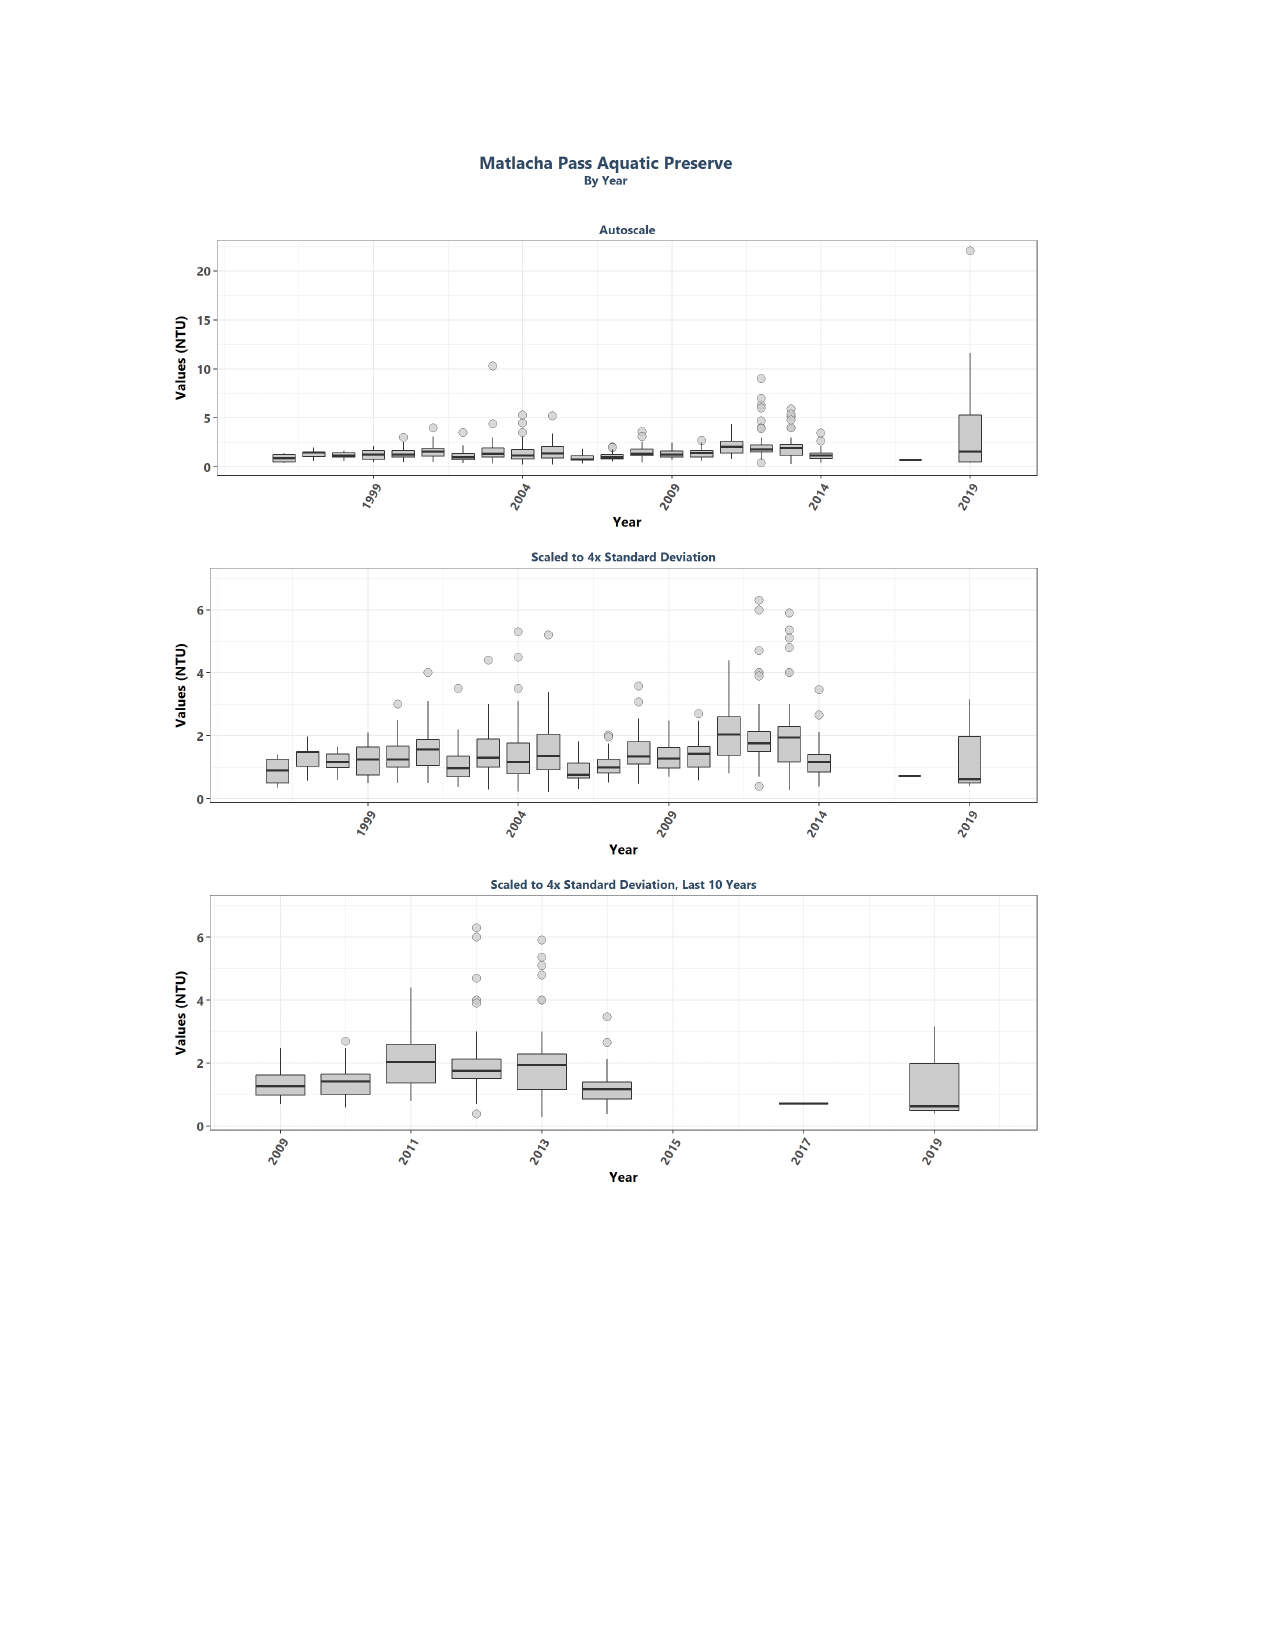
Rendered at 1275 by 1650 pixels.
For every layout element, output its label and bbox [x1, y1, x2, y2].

picture [168, 150, 1044, 1200]
